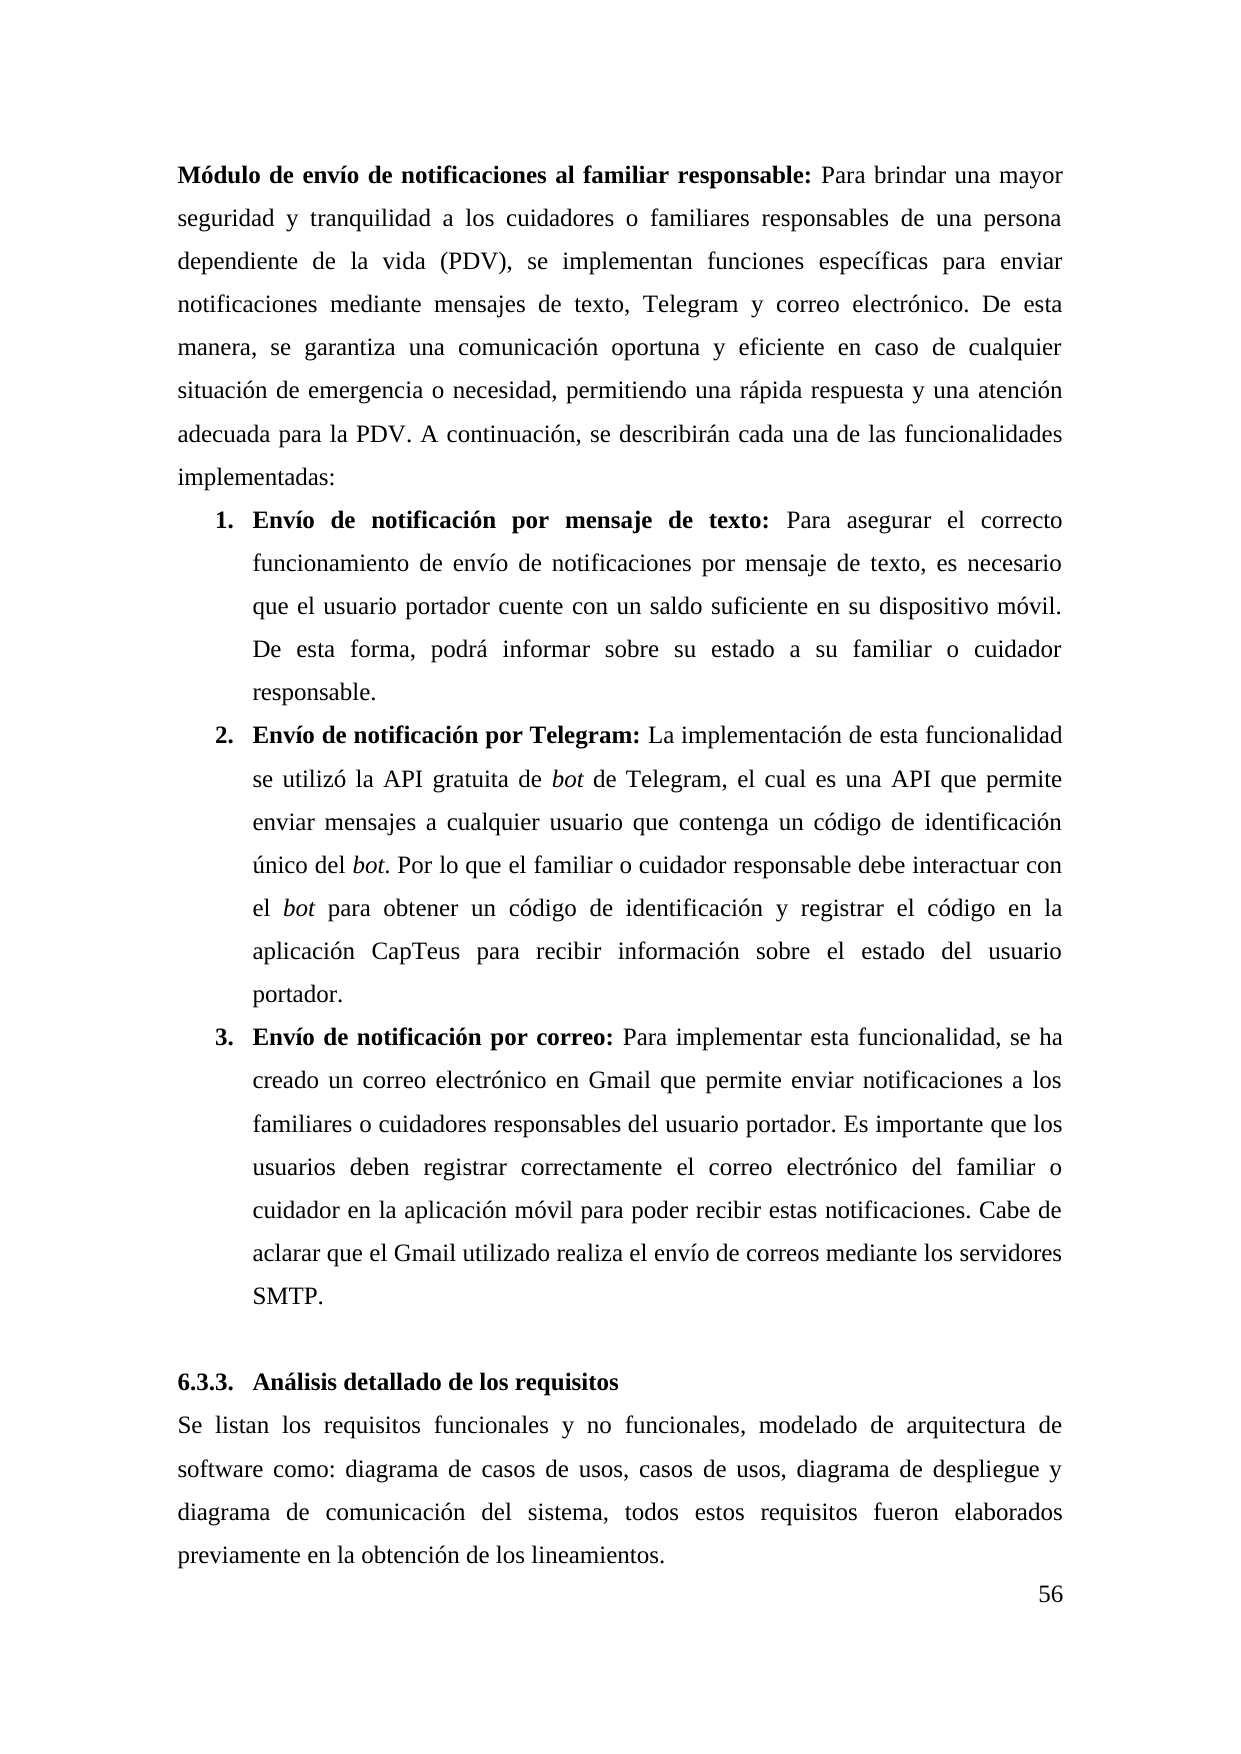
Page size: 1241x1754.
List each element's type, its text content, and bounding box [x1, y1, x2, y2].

list Envío de notificación por mensaje de texto: Para asegurar el correcto funcionamiento de envío de notificaciones por mensaje de texto, es necesario que el usuario portador cuente con un saldo suficiente en su dispositivo móvil. De esta forma, podrá informar sobre su estado a su familiar o cuidador responsable. [215, 505, 1063, 706]
list Envío de notificación por Telegram: La implementación de esta funcionalidad se utilizó la API gratuita de bot de Telegram, el cual es una API que permite enviar mensajes a cualquier usuario que contenga un código de identificación único del bot. Por lo que el familiar o cuidador responsable debe interactuar con el bot para obtener un código de identificación y registrar el código en la aplicación CapTeus para recibir información sobre el estado del usuario portador. [215, 721, 1063, 1008]
list Envío de notificación por correo: Para implementar esta funcionalidad, se ha creado un correo electrónico en Gmail que permite enviar notificaciones a los familiares o cuidadores responsables del usuario portador. Es importante que los usuarios deben registrar correctamente el correo electrónico del familiar o cuidador en la aplicación móvil para poder recibir estas notificaciones. Cabe de aclarar que el Gmail utilizado realiza el envío de correos mediante los servidores SMTP. [215, 1022, 1063, 1310]
text Módulo de envío de notificaciones al familiar responsable: Para brindar una mayor seguridad y tranquilidad a los cuidadores o familiares responsables de una persona dependiente de la vida (PDV), se implementan funciones específicas para enviar notificaciones mediante mensajes de texto, Telegram y correo electrónico. De esta manera, se garantiza una comunicación oportuna y eficiente en caso de cualquier situación de emergencia o necesidad, permitiendo una rápida respuesta y una atención adecuada para la PDV. A continuación, se describirán cada una de las funcionalidades implementadas: [177, 160, 1063, 491]
text Se listan los requisitos funcionales y no funcionales, modelado de arquitectura de software como: diagrama de casos de usos, casos de usos, diagrama de despliegue y diagrama de comunicación del sistema, todos estos requisitos fueron elaborados previamente en la obtención de los lineamientos. [177, 1411, 1063, 1569]
subtitle Análisis detallado de los requisitos [177, 1367, 1063, 1396]
